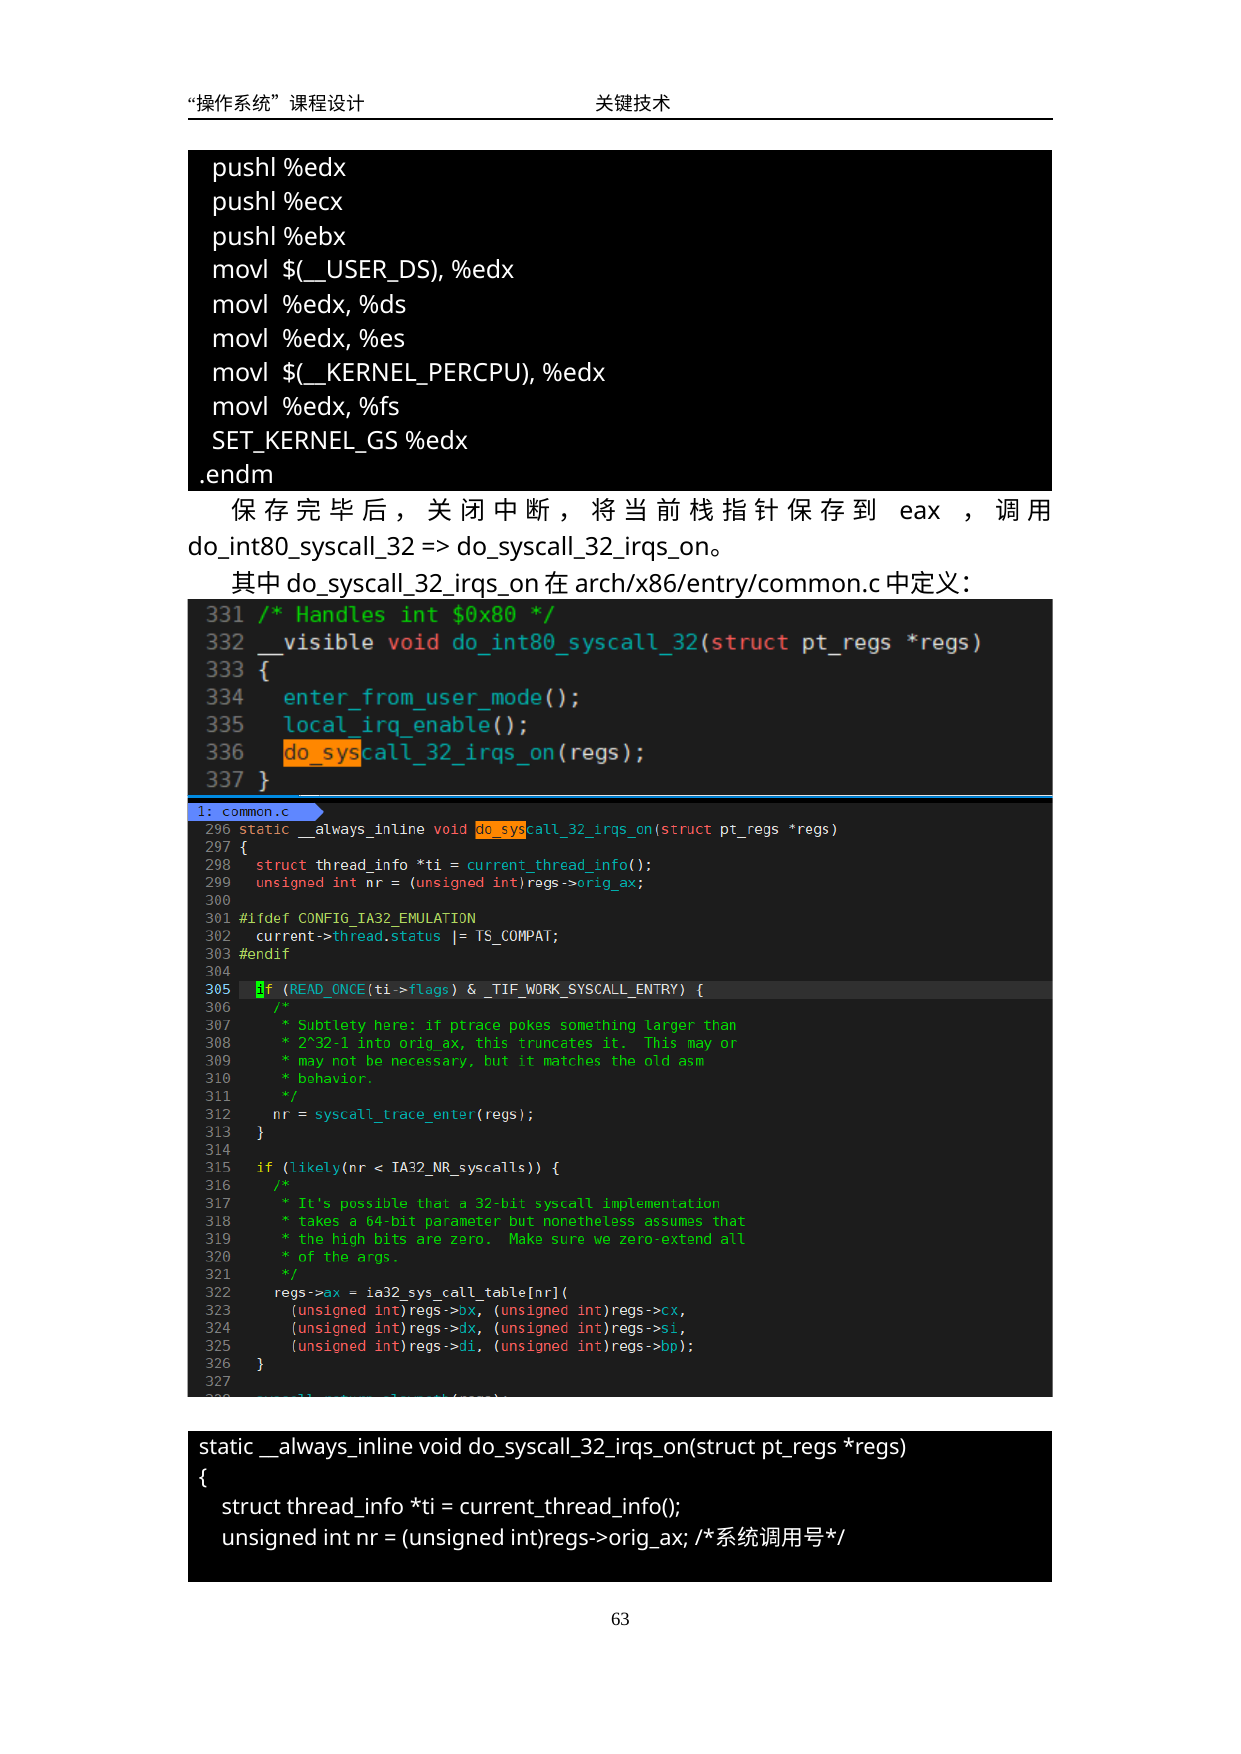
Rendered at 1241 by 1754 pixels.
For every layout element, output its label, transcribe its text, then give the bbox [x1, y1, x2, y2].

text 其中do_syscall_32_irqs_on在arch/x86/entry/common.c中定义： [187, 563, 1053, 599]
picture [187, 599, 1053, 1397]
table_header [188, 1431, 1052, 1582]
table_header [188, 150, 1052, 491]
text 保存完毕后，关闭中断，将当前栈指针保存到 eax ，调用 do_int80_syscall_32 => do_syscall_32_irqs_on。 [187, 491, 1053, 563]
